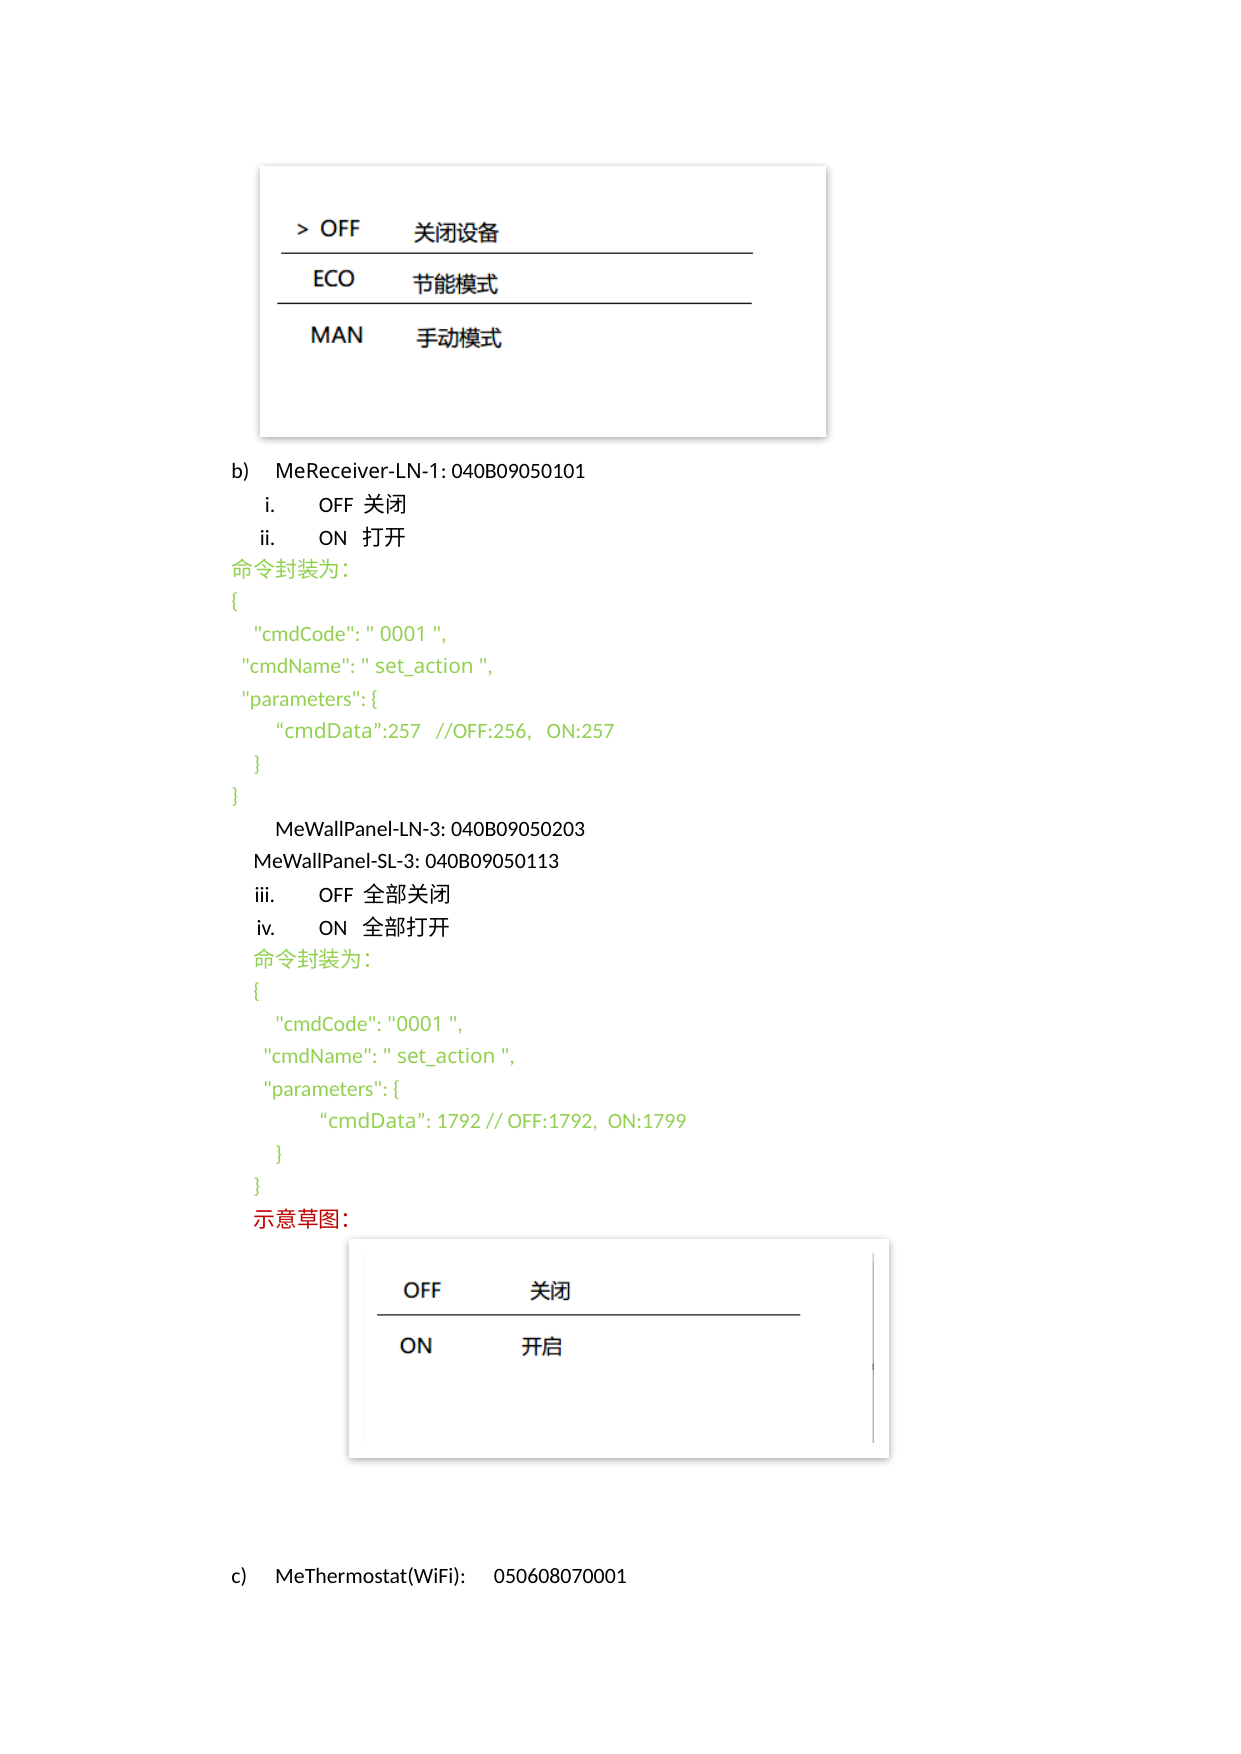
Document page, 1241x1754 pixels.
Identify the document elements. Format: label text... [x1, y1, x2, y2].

text { [253, 974, 1053, 1007]
text } [231, 779, 1053, 812]
list MeReceiver-LN-1: 040B09050101 [231, 454, 1053, 487]
text “cmdData”:257 //OFF:256, ON:257 [275, 714, 1053, 747]
text "cmdName": " set_action ", [231, 649, 1053, 682]
text 示意草图： [253, 1202, 1053, 1234]
text "parameters": { [231, 682, 1053, 714]
picture [275, 181, 811, 422]
text “cmdData”: 1792 // OFF:1792, ON:1799 [253, 1104, 1053, 1137]
text "cmdCode": " 0001 ", [231, 617, 1053, 649]
list ON 打开 [275, 519, 1053, 552]
list OFF 关闭 [275, 487, 1053, 519]
list OFF 全部关闭 [275, 877, 1053, 909]
text } [253, 1169, 1053, 1202]
text 命令封装为： [209, 942, 1053, 974]
picture [364, 1253, 874, 1443]
list MeThermostat(WiFi): 050608070001 [231, 1559, 1053, 1592]
text { [231, 584, 1053, 617]
list ON 全部打开 [275, 909, 1053, 942]
text "cmdName": " set_action ", [253, 1039, 1053, 1072]
list MeWallPanel-LN-3: 040B09050203 [275, 812, 1053, 844]
text 命令封装为： [231, 552, 1053, 584]
text MeWallPanel-SL-3: 040B09050113 [253, 844, 1053, 877]
text "parameters": { [253, 1072, 1053, 1104]
text "cmdCode": "0001 ", [253, 1007, 1053, 1039]
text } [187, 747, 1053, 779]
text } [253, 1137, 1053, 1169]
